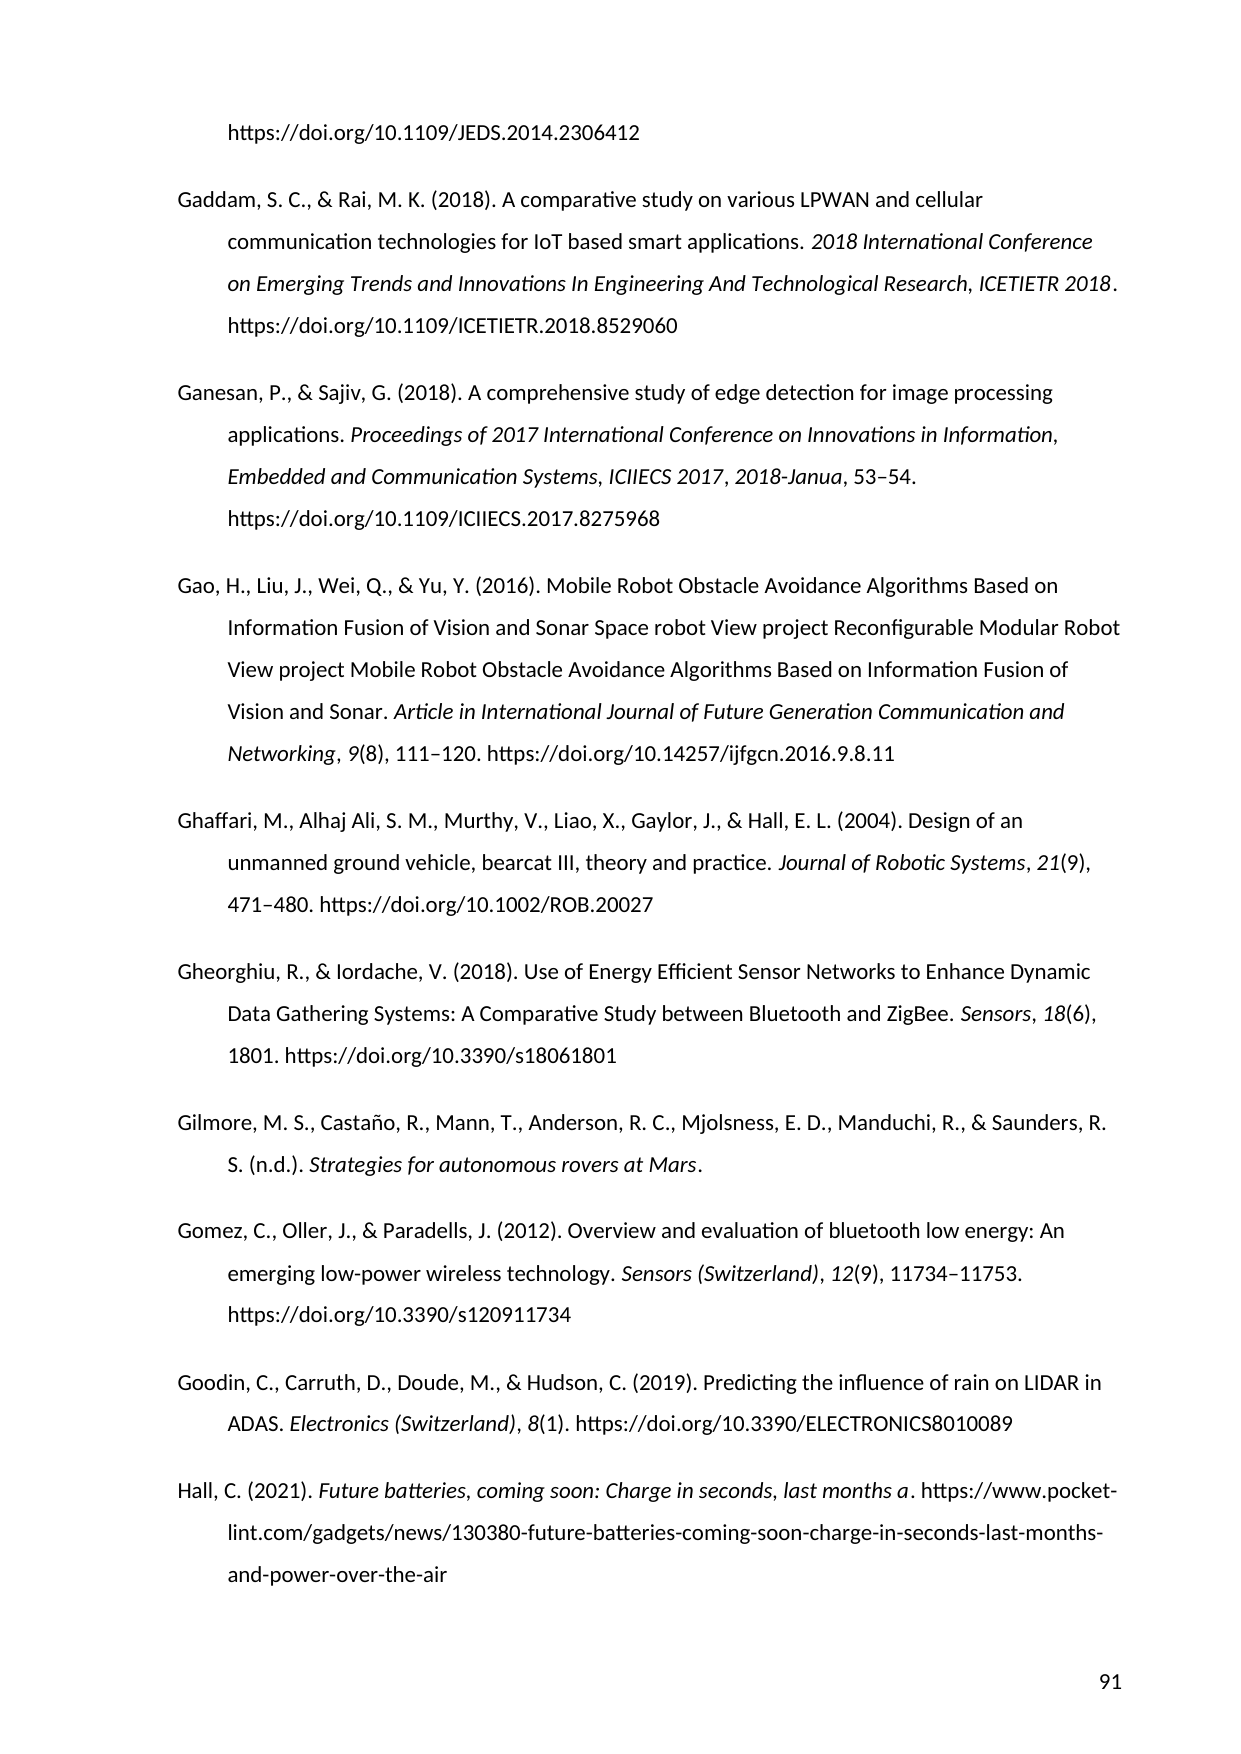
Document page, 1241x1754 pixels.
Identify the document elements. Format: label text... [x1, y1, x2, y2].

text Gomez, C., Oller, J., & Paradells, J. (2012). Overview and evaluation of bluetooth low energy: An emerging low-power wireless technology. Sensors (Switzerland), 12(9), 11734–11753. https://doi.org/10.3390/s120911734 [177, 1217, 1122, 1329]
text Gao, H., Liu, J., Wei, Q., & Yu, Y. (2016). Mobile Robot Obstacle Avoidance Algorithms Based on Information Fusion of Vision and Sonar Space robot View project Reconfigurable Modular Robot View project Mobile Robot Obstacle Avoidance Algorithms Based on Information Fusion of Vision and Sonar. Article in International Journal of Future Generation Communication and Networking, 9(8), 111–120. https://doi.org/10.14257/ijfgcn.2016.9.8.11 [177, 571, 1122, 767]
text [177, 118, 1122, 146]
text Ghaffari, M., Alhaj Ali, S. M., Murthy, V., Liao, X., Gaylor, J., & Hall, E. L. (2004). Design of an unmanned ground vehicle, bearcat III, theory and practice. Journal of Robotic Systems, 21(9), 471–480. https://doi.org/10.1002/ROB.20027 [177, 806, 1122, 918]
text Goodin, C., Carruth, D., Doude, M., & Hudson, C. (2019). Predicting the influence of rain on LIDAR in ADAS. Electronics (Switzerland), 8(1). https://doi.org/10.3390/ELECTRONICS8010089 [177, 1368, 1122, 1438]
text Ganesan, P., & Sajiv, G. (2018). A comprehensive study of edge detection for image processing applications. Proceedings of 2017 International Conference on Innovations in Information, Embedded and Communication Systems, ICIIECS 2017, 2018-Janua, 53–54. https://doi.org/10.1109/ICIIECS.2017.8275968 [177, 378, 1122, 532]
text Gilmore, M. S., Castaño, R., Mann, T., Anderson, R. C., Mjolsness, E. D., Manduchi, R., & Saunders, R. S. (n.d.). Strategies for autonomous rovers at Mars. [177, 1108, 1122, 1178]
text Gaddam, S. C., & Rai, M. K. (2018). A comparative study on various LPWAN and cellular communication technologies for IoT based smart applications. 2018 International Conference on Emerging Trends and Innovations In Engineering And Technological Research, ICETIETR 2018. https://doi.org/10.1109/ICETIETR.2018.8529060 [177, 185, 1122, 339]
text Gheorghiu, R., & Iordache, V. (2018). Use of Energy Efficient Sensor Networks to Enhance Dynamic Data Gathering Systems: A Comparative Study between Bluetooth and ZigBee. Sensors, 18(6), 1801. https://doi.org/10.3390/s18061801 [177, 957, 1122, 1069]
text Hall, C. (2021). Future batteries, coming soon: Charge in seconds, last months a. https://www.pocket-lint.com/gadgets/news/130380-future-batteries-coming-soon-charge-in-seconds-last-months-and-power-over-the-air [177, 1477, 1122, 1588]
